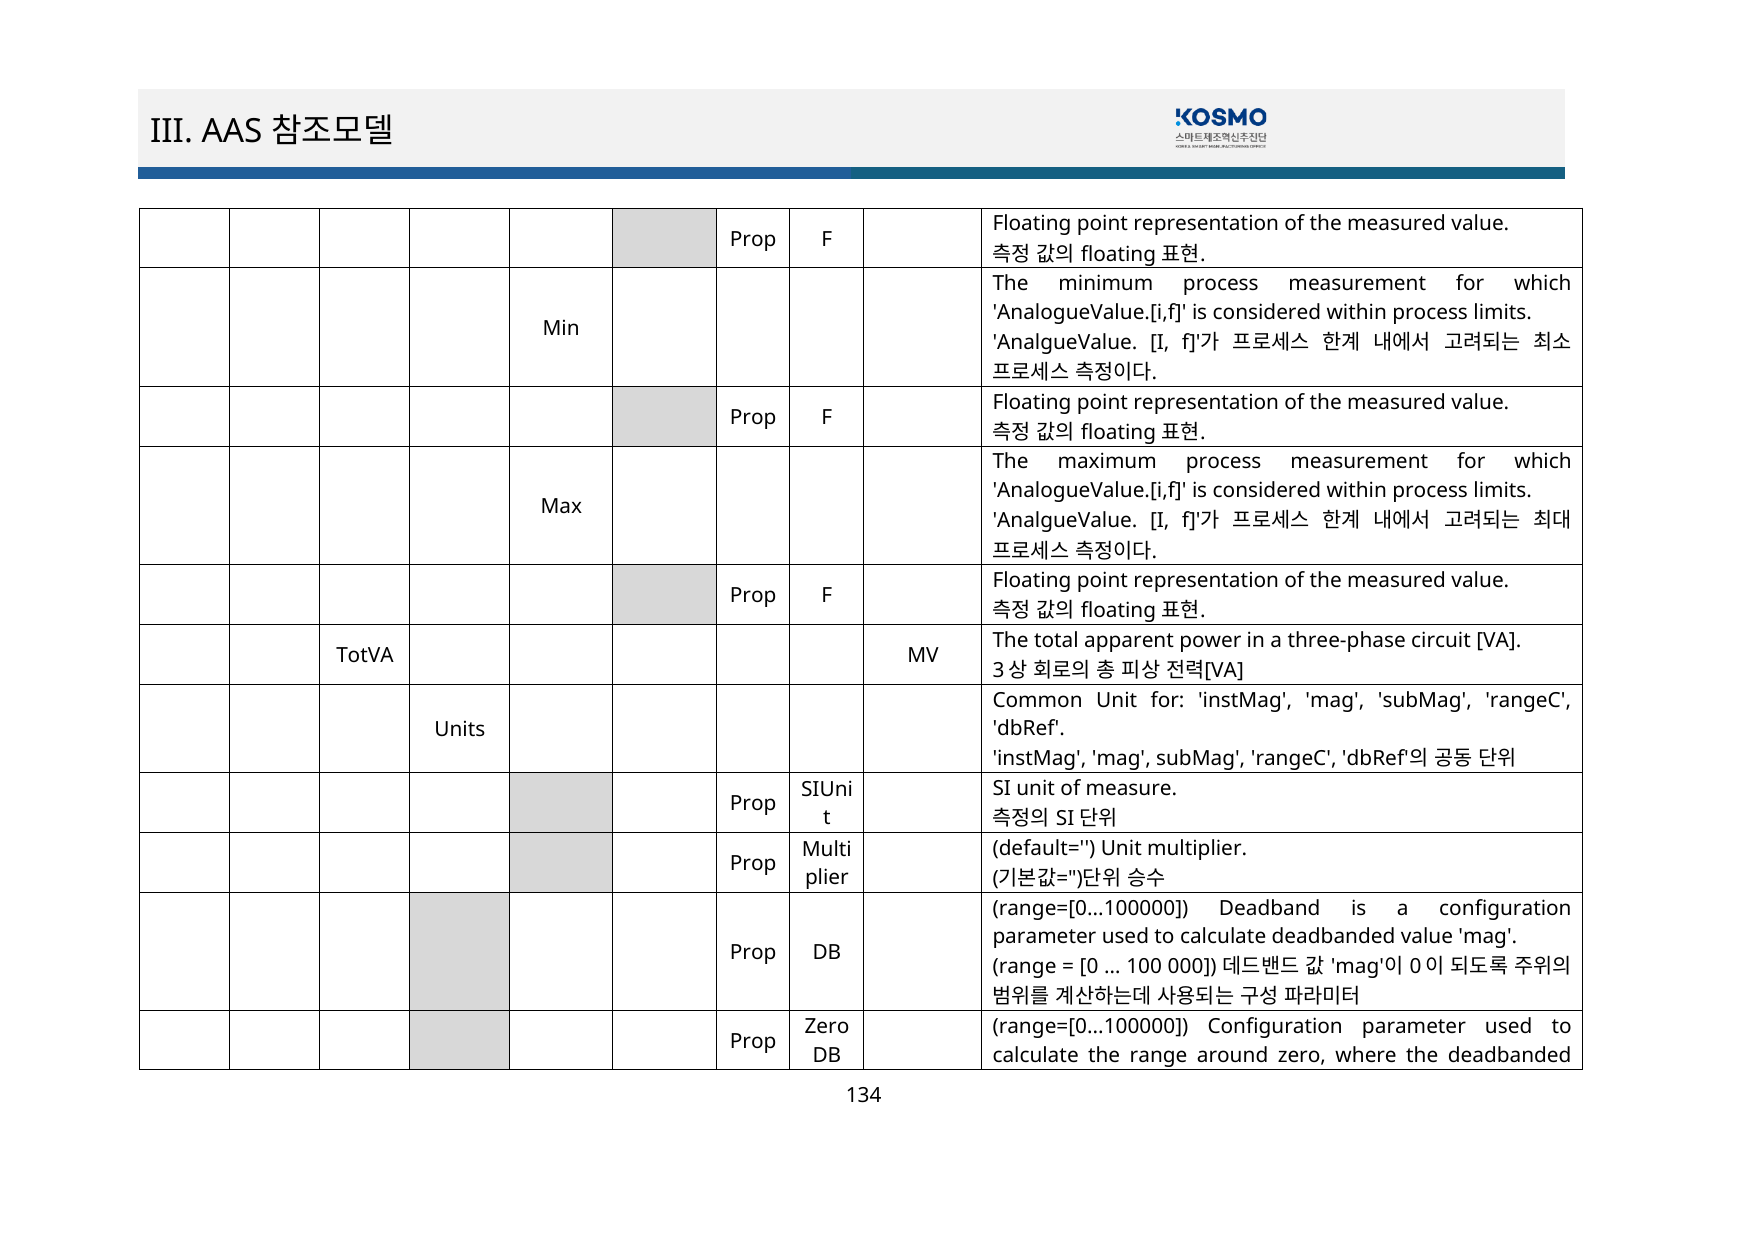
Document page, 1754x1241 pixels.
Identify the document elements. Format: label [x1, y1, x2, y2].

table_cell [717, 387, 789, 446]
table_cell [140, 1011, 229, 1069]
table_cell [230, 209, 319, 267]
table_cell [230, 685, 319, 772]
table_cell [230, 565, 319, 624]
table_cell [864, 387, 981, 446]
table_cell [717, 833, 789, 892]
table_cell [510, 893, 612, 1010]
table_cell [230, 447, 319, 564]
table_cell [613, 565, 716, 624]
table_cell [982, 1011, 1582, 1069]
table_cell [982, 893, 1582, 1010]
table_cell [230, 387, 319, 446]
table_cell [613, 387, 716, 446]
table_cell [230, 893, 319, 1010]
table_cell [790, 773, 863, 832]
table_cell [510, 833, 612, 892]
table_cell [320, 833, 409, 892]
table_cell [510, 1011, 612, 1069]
picture [1175, 108, 1267, 148]
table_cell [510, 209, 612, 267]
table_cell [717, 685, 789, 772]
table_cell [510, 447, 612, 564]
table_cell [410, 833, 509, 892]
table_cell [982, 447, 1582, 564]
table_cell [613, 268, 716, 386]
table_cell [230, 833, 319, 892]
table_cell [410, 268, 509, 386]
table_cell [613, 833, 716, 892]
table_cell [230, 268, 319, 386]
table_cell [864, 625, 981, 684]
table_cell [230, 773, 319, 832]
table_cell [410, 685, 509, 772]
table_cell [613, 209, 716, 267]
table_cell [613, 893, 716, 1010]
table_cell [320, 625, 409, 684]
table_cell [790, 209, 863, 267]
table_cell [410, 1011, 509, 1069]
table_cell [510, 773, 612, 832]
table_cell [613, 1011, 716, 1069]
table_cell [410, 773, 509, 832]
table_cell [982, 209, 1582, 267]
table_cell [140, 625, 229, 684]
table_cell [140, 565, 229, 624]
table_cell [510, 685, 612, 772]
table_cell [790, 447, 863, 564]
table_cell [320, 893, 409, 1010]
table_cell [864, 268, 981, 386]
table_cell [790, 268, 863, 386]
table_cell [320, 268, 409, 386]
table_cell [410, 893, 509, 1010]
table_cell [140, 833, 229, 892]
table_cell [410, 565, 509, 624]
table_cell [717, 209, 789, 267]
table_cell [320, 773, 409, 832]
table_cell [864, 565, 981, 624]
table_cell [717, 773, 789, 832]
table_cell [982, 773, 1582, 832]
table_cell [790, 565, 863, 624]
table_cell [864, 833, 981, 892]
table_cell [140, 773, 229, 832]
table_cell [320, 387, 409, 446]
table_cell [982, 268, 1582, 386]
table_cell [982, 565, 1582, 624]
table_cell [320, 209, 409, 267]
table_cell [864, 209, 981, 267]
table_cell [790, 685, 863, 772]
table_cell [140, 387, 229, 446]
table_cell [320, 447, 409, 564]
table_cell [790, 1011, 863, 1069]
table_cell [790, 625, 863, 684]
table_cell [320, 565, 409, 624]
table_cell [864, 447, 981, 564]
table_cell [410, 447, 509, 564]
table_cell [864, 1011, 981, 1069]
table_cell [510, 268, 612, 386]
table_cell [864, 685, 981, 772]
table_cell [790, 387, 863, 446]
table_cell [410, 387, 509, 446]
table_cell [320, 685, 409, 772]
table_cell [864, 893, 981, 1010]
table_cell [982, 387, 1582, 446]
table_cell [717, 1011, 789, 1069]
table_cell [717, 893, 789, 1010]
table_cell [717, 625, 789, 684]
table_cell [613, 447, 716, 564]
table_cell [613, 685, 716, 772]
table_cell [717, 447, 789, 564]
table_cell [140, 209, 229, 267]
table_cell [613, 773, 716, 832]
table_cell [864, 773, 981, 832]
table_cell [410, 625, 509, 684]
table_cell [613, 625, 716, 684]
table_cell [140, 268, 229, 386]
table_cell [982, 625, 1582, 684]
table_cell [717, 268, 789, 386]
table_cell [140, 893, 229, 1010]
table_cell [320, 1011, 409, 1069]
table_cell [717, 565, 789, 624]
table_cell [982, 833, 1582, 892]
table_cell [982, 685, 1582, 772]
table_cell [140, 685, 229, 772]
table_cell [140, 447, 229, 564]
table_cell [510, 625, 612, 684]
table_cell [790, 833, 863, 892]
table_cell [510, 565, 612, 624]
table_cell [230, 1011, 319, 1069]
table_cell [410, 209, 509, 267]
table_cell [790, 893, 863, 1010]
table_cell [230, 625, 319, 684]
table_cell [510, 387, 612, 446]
